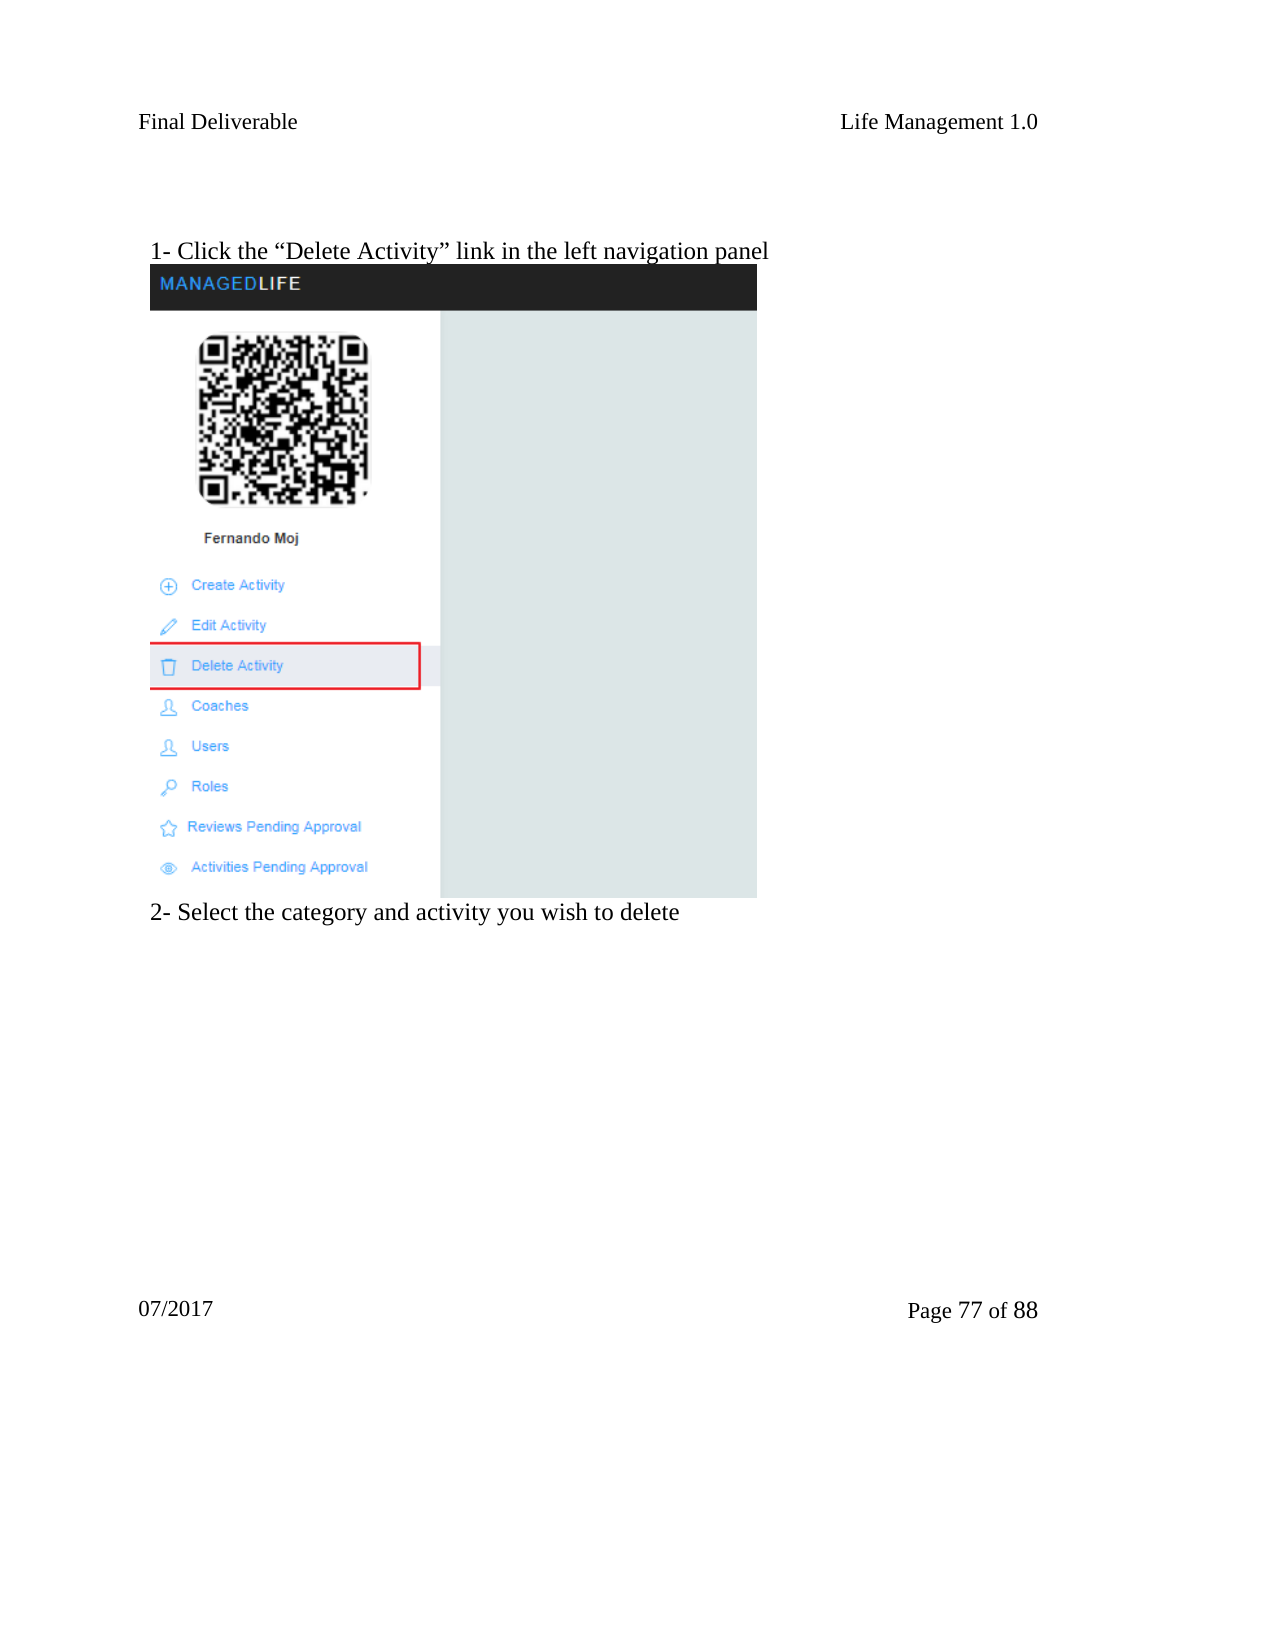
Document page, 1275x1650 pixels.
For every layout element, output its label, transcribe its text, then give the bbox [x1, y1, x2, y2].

text 2- Select the category and activity you wish to delete [150, 897, 1125, 926]
text 1- Click the “Delete Activity” link in the left navigation panel [150, 236, 1125, 264]
picture [150, 264, 757, 898]
